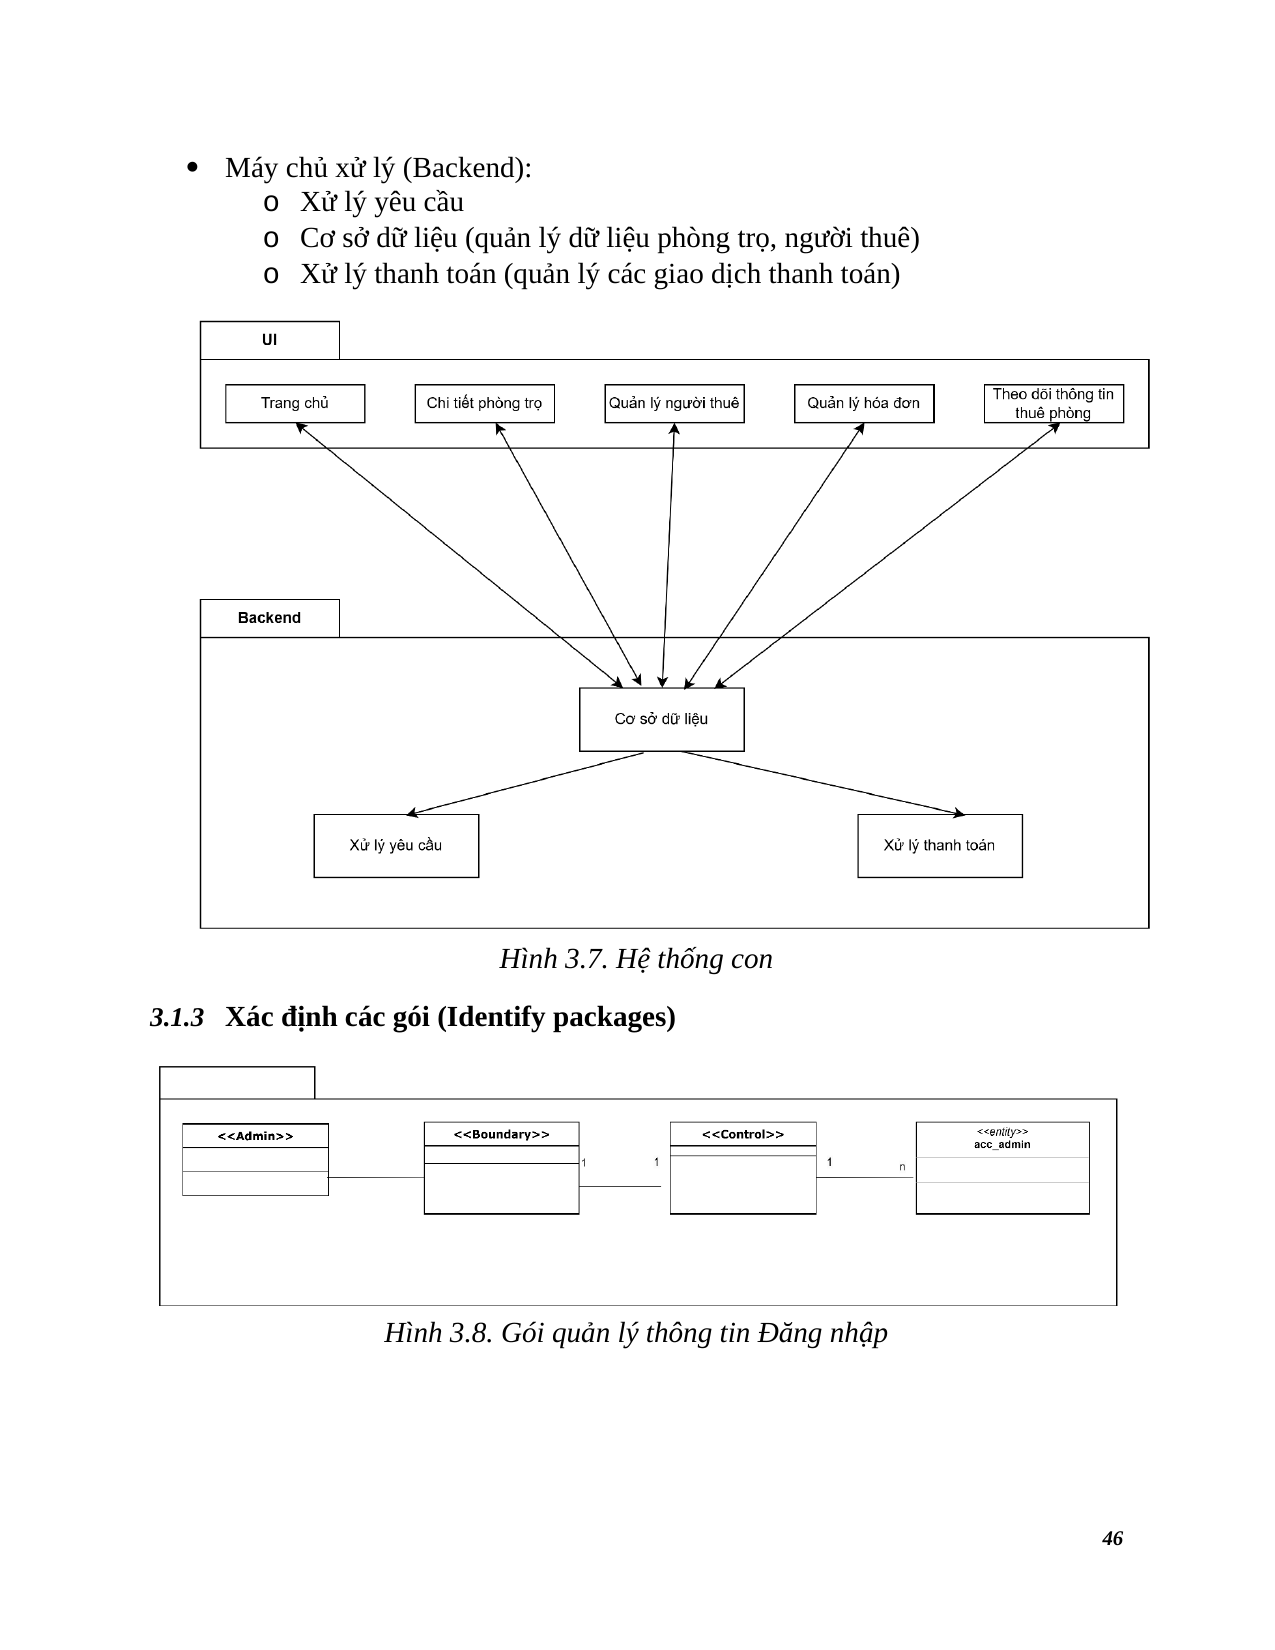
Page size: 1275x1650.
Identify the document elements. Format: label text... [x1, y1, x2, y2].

list Xử lý thanh toán (quản lý các giao dịch thanh toán) [262, 256, 1125, 292]
subtitle Xác định các gói (Identify packages) [150, 999, 1125, 1033]
text Hình 3.7. Hệ thống con [150, 941, 1125, 974]
list Máy chủ xử lý (Backend): [187, 150, 1125, 184]
list Cơ sở dữ liệu (quản lý dữ liệu phòng trọ, người thuê) [262, 220, 1125, 256]
text Hình 3.8. Gói quản lý thông tin Đăng nhập [150, 1316, 1125, 1349]
picture [187, 308, 1163, 941]
list Xử lý yêu cầu [262, 184, 1125, 220]
picture [150, 1058, 1125, 1316]
